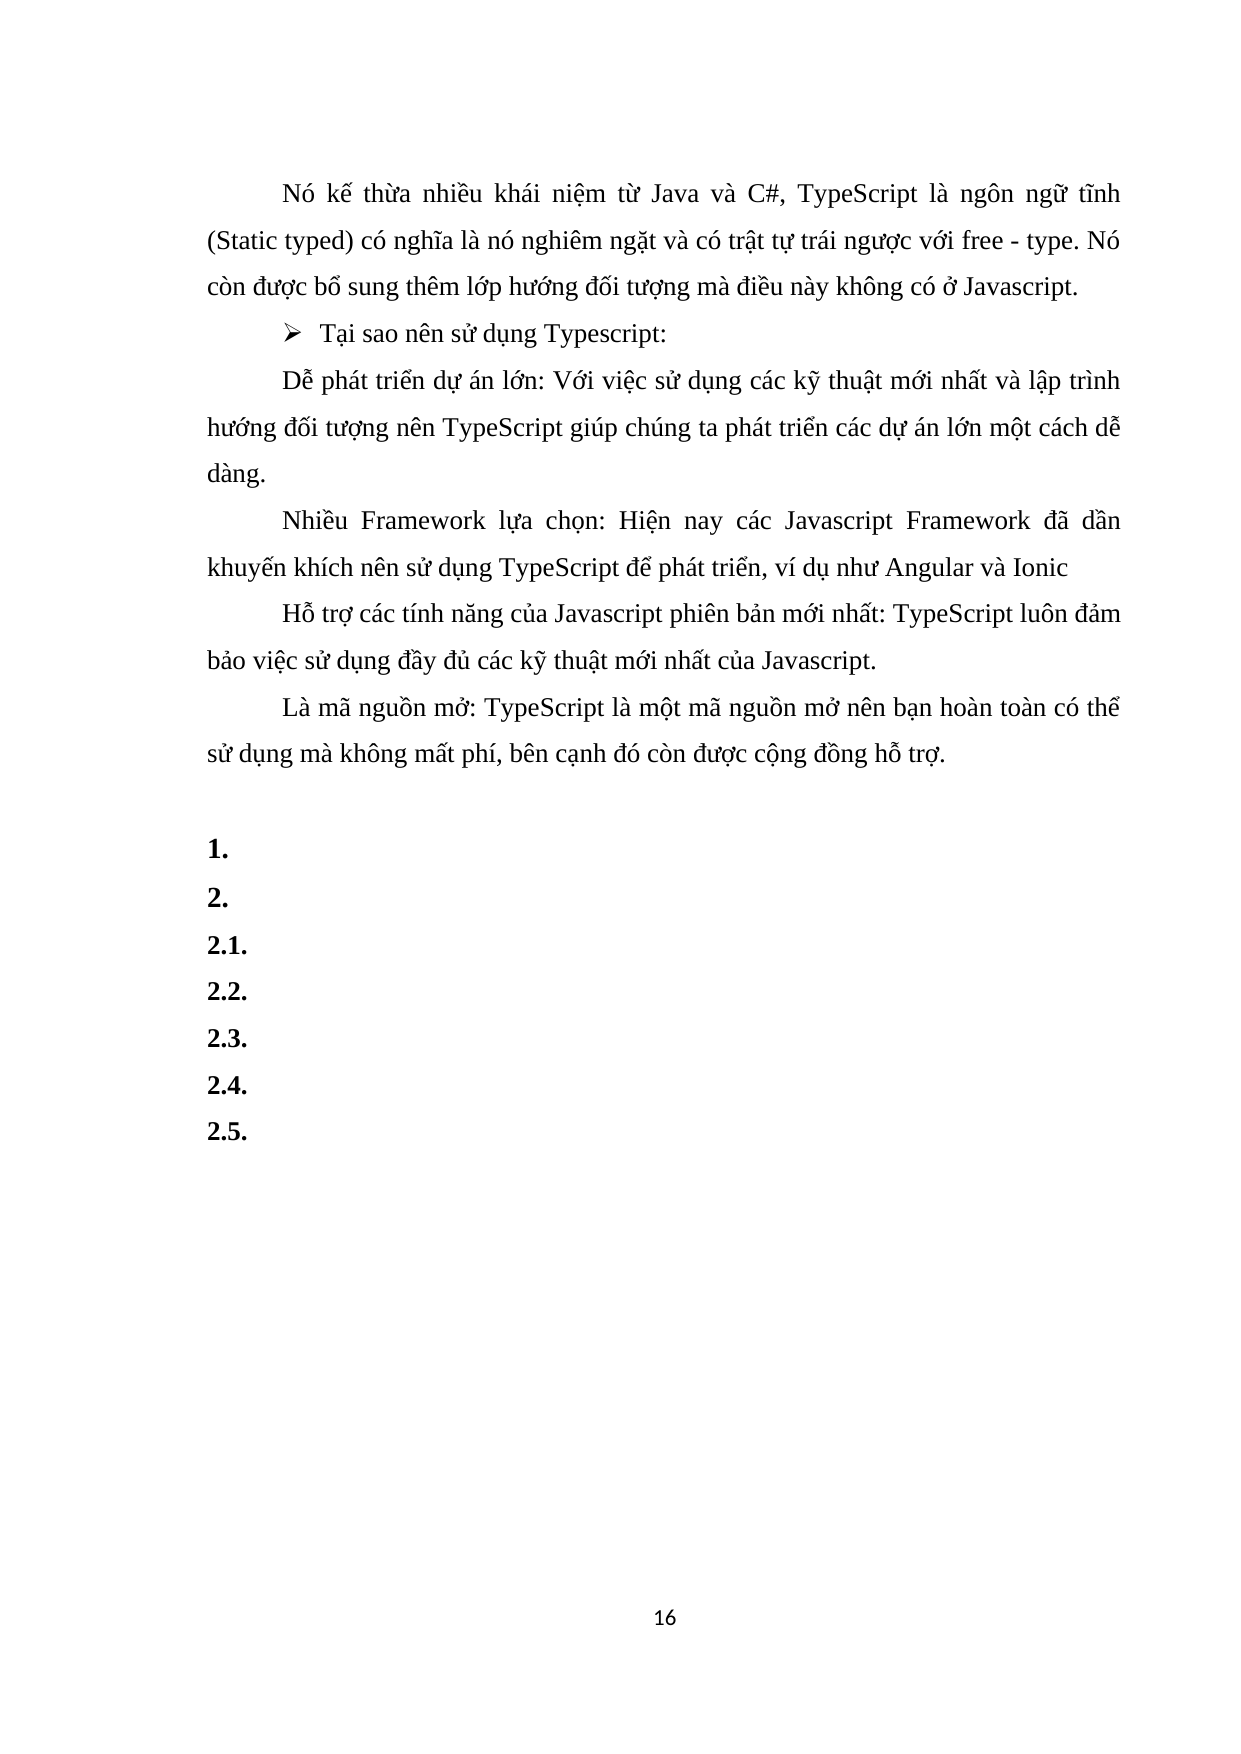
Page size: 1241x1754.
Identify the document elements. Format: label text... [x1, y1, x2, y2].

text Nhiều Framework lựa chọn: Hiện nay các Javascript Framework đã dần khuyến khích nên sử dụng TypeScript để phát triển, ví dụ như Angular và Ionic [207, 504, 1122, 582]
text Hỗ trợ các tính năng của Javascript phiên bản mới nhất: TypeScript luôn đảm bảo việc sử dụng đầy đủ các kỹ thuật mới nhất của Javascript. [207, 597, 1122, 675]
text Là mã nguồn mở: TypeScript là một mã nguồn mở nên bạn hoàn toàn có thể sử dụng mà không mất phí, bên cạnh đó còn được cộng đồng hỗ trợ. [207, 691, 1122, 768]
text Nó kế thừa nhiều khái niệm từ Java và C#, TypeScript là ngôn ngữ tĩnh (Static typed) có nghĩa là nó nghiêm ngặt và có trật tự trái ngược với free - type. Nó còn được bổ sung thêm lớp hướng đối tượng mà điều này không có ở Javascript. [207, 177, 1122, 302]
text Dễ phát triển dự án lớn: Với việc sử dụng các kỹ thuật mới nhất và lập trình hướng đối tượng nên TypeScript giúp chúng ta phát triển các dự án lớn một cách dễ dàng. [207, 364, 1122, 488]
list Tại sao nên sử dụng Typescript: [282, 317, 1122, 348]
